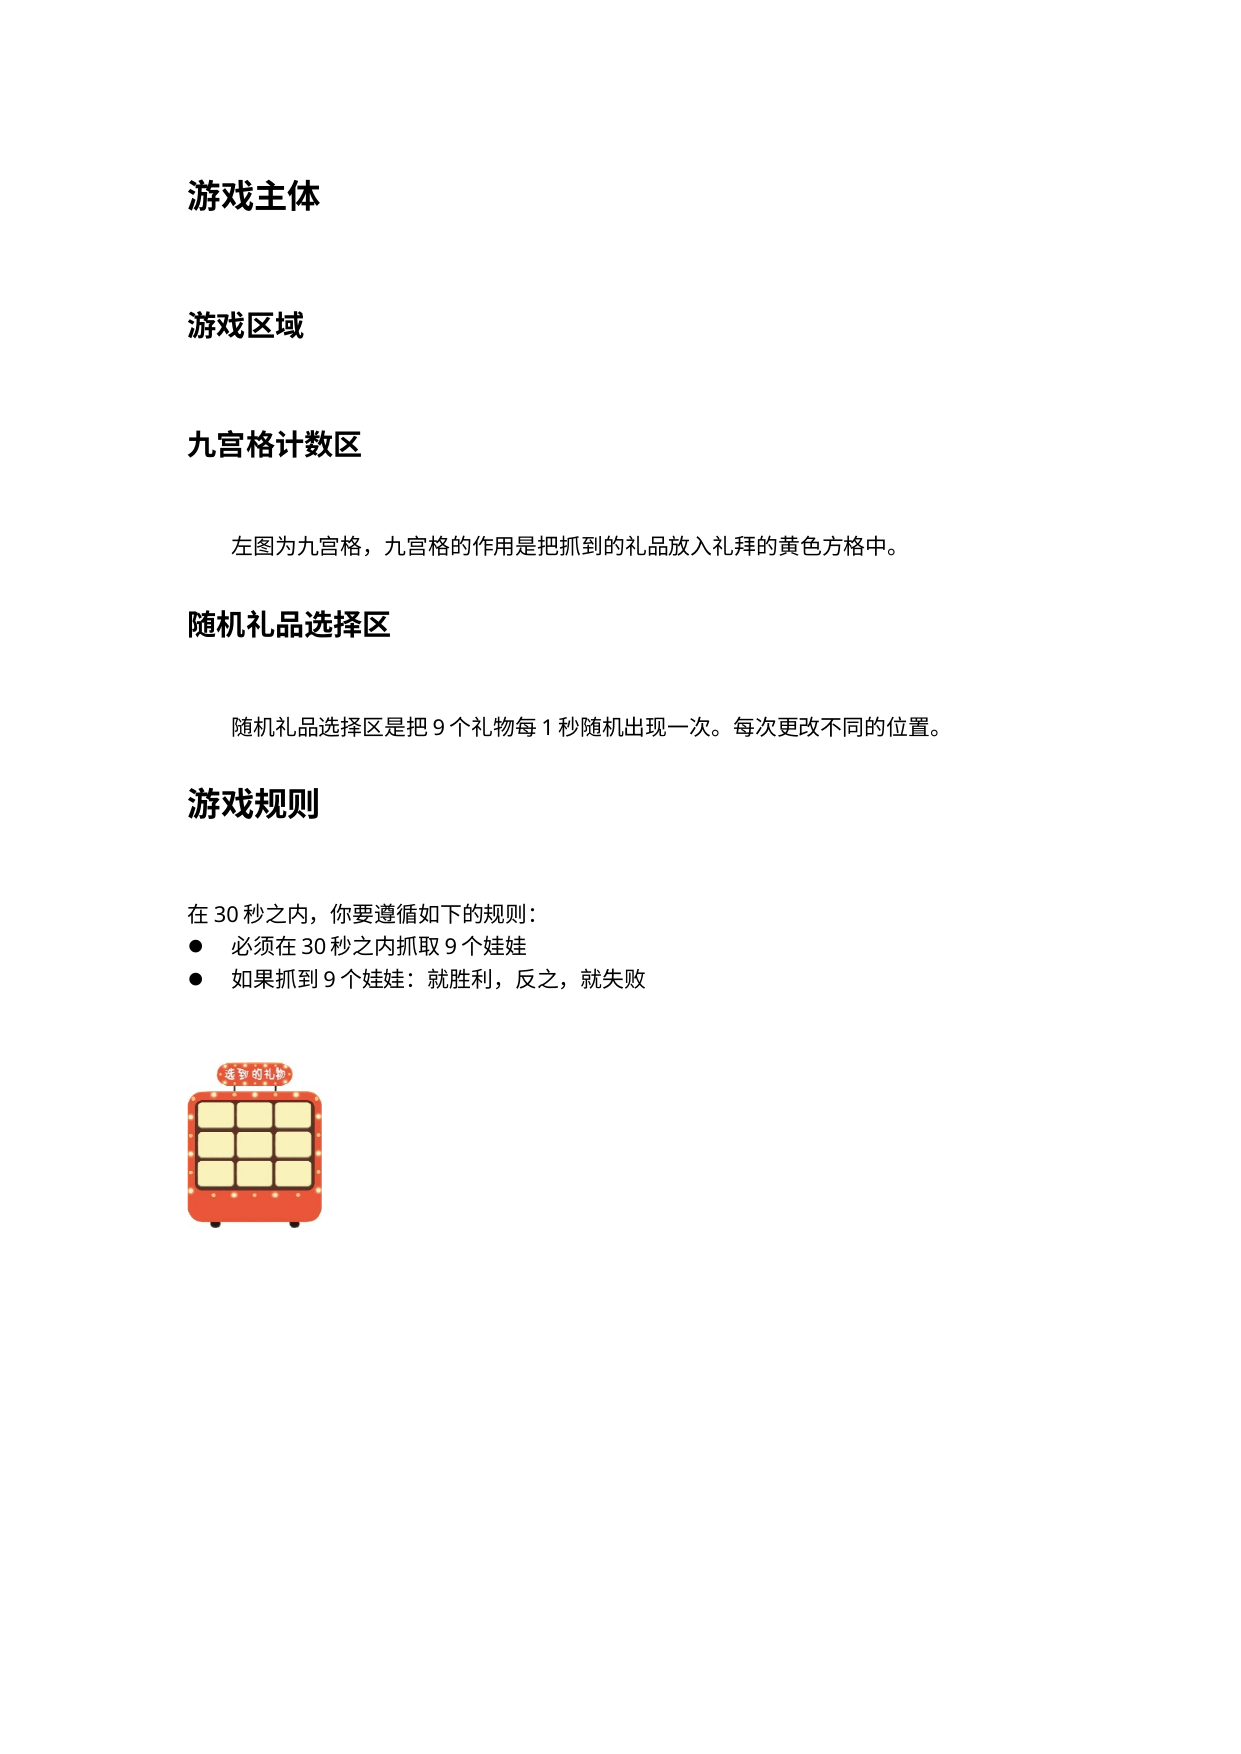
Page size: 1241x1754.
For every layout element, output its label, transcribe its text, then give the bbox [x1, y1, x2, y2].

subtitle 游戏规则 [187, 769, 1053, 834]
list 如果抓到9个娃娃：就胜利，反之，就失败 [187, 961, 1053, 994]
subtitle 九宫格计数区 [187, 410, 1053, 475]
text 左图为九宫格，九宫格的作用是把抓到的礼品放入礼拜的黄色方格中。 [187, 529, 1053, 561]
subtitle 游戏区域 [187, 291, 1053, 356]
list 必须在30秒之内抓取9个娃娃 [187, 929, 1053, 961]
subtitle 游戏主体 [187, 162, 1053, 227]
text 在30秒之内，你要遵循如下的规则： [187, 896, 1053, 929]
text 随机礼品选择区是把9个礼物每1秒随机出现一次。每次更改不同的位置。 [187, 709, 1053, 742]
picture [187, 1062, 322, 1228]
subtitle 随机礼品选择区 [187, 591, 1053, 656]
